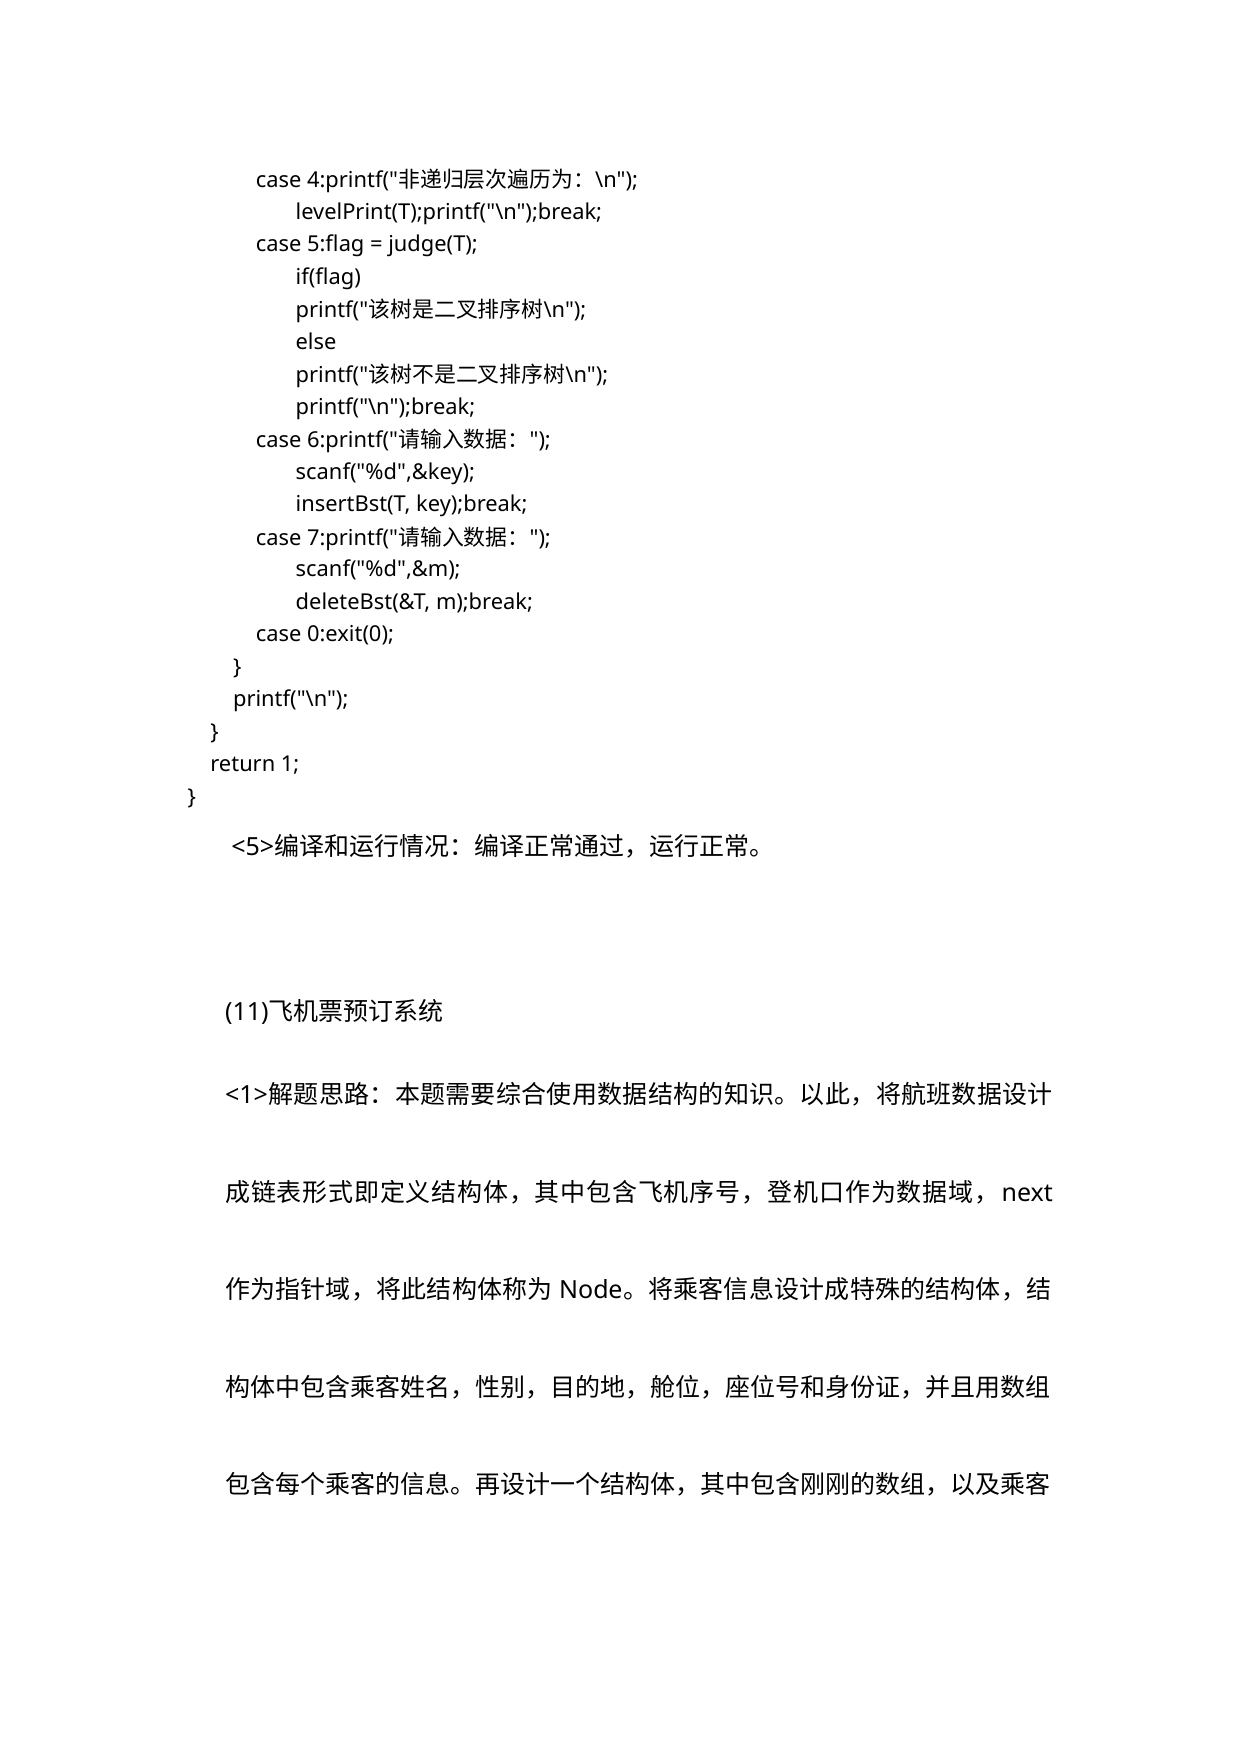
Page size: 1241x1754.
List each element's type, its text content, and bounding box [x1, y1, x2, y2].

text case 6:printf("请输入数据："); [187, 422, 1053, 454]
text scanf("%d",&m); [187, 552, 1053, 584]
text levelPrint(T);printf("\n");break; [187, 194, 1053, 227]
text printf("\n"); [187, 682, 1053, 714]
text case 4:printf("非递归层次遍历为：\n"); [187, 162, 1053, 194]
text (11)飞机票预订系统 [225, 977, 1053, 1042]
text printf("该树不是二叉排序树\n"); [187, 357, 1053, 389]
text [225, 1060, 1053, 1515]
text } [187, 779, 1053, 812]
text else [187, 324, 1053, 357]
text case 0:exit(0); [187, 617, 1053, 649]
text deleteBst(&T, m);break; [187, 584, 1053, 617]
text } [187, 649, 1053, 682]
text printf("\n");break; [187, 389, 1053, 422]
text printf("该树是二叉排序树\n"); [187, 292, 1053, 324]
text case 7:printf("请输入数据："); [187, 519, 1053, 552]
text case 5:flag = judge(T); [187, 227, 1053, 259]
text } [187, 714, 1053, 747]
text <5>编译和运行情况：编译正常通过，运行正常。 [187, 812, 1053, 877]
text return 1; [187, 747, 1053, 779]
text scanf("%d",&key); [187, 454, 1053, 487]
text if(flag) [187, 259, 1053, 292]
text insertBst(T, key);break; [187, 487, 1053, 519]
